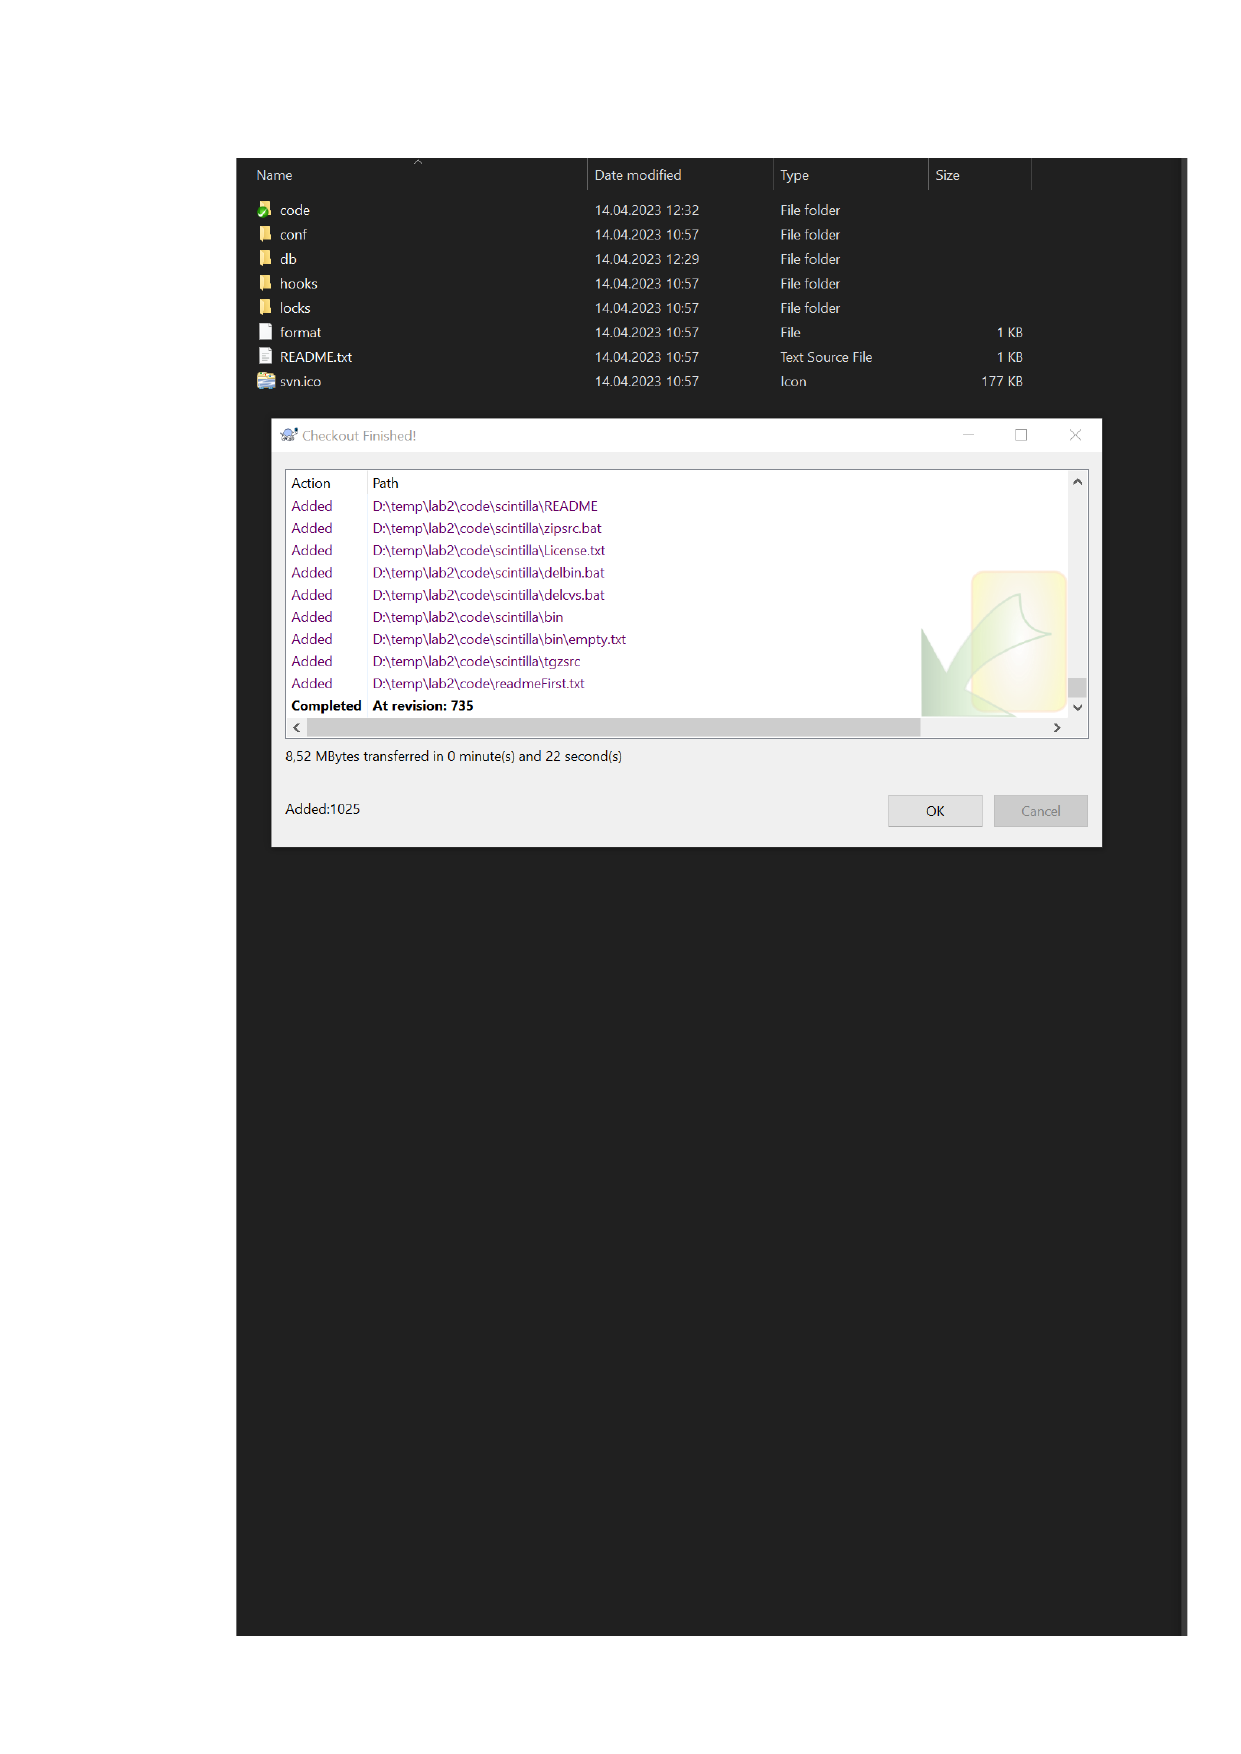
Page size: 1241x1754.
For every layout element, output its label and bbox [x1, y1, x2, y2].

picture [236, 158, 1188, 1636]
